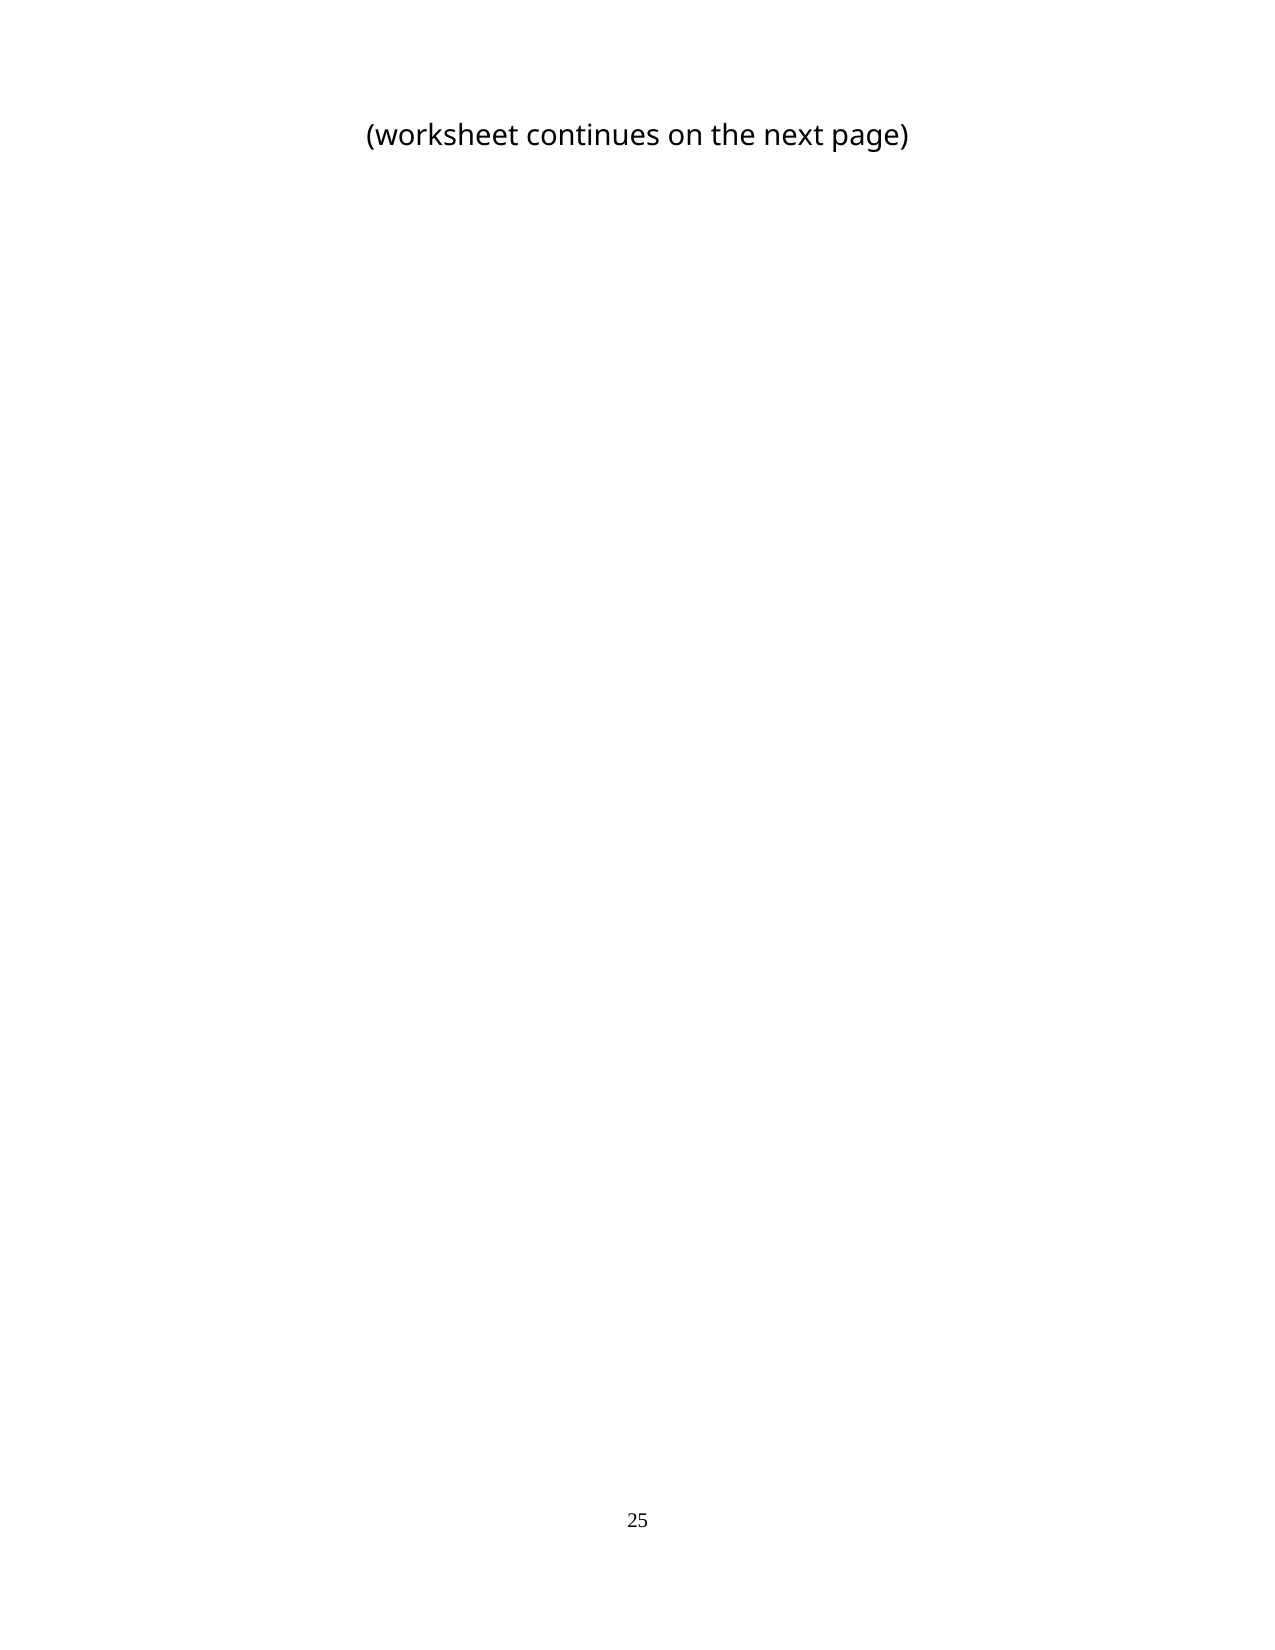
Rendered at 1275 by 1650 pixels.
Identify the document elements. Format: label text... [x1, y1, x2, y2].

text (worksheet continues on the next page) [118, 115, 1157, 154]
